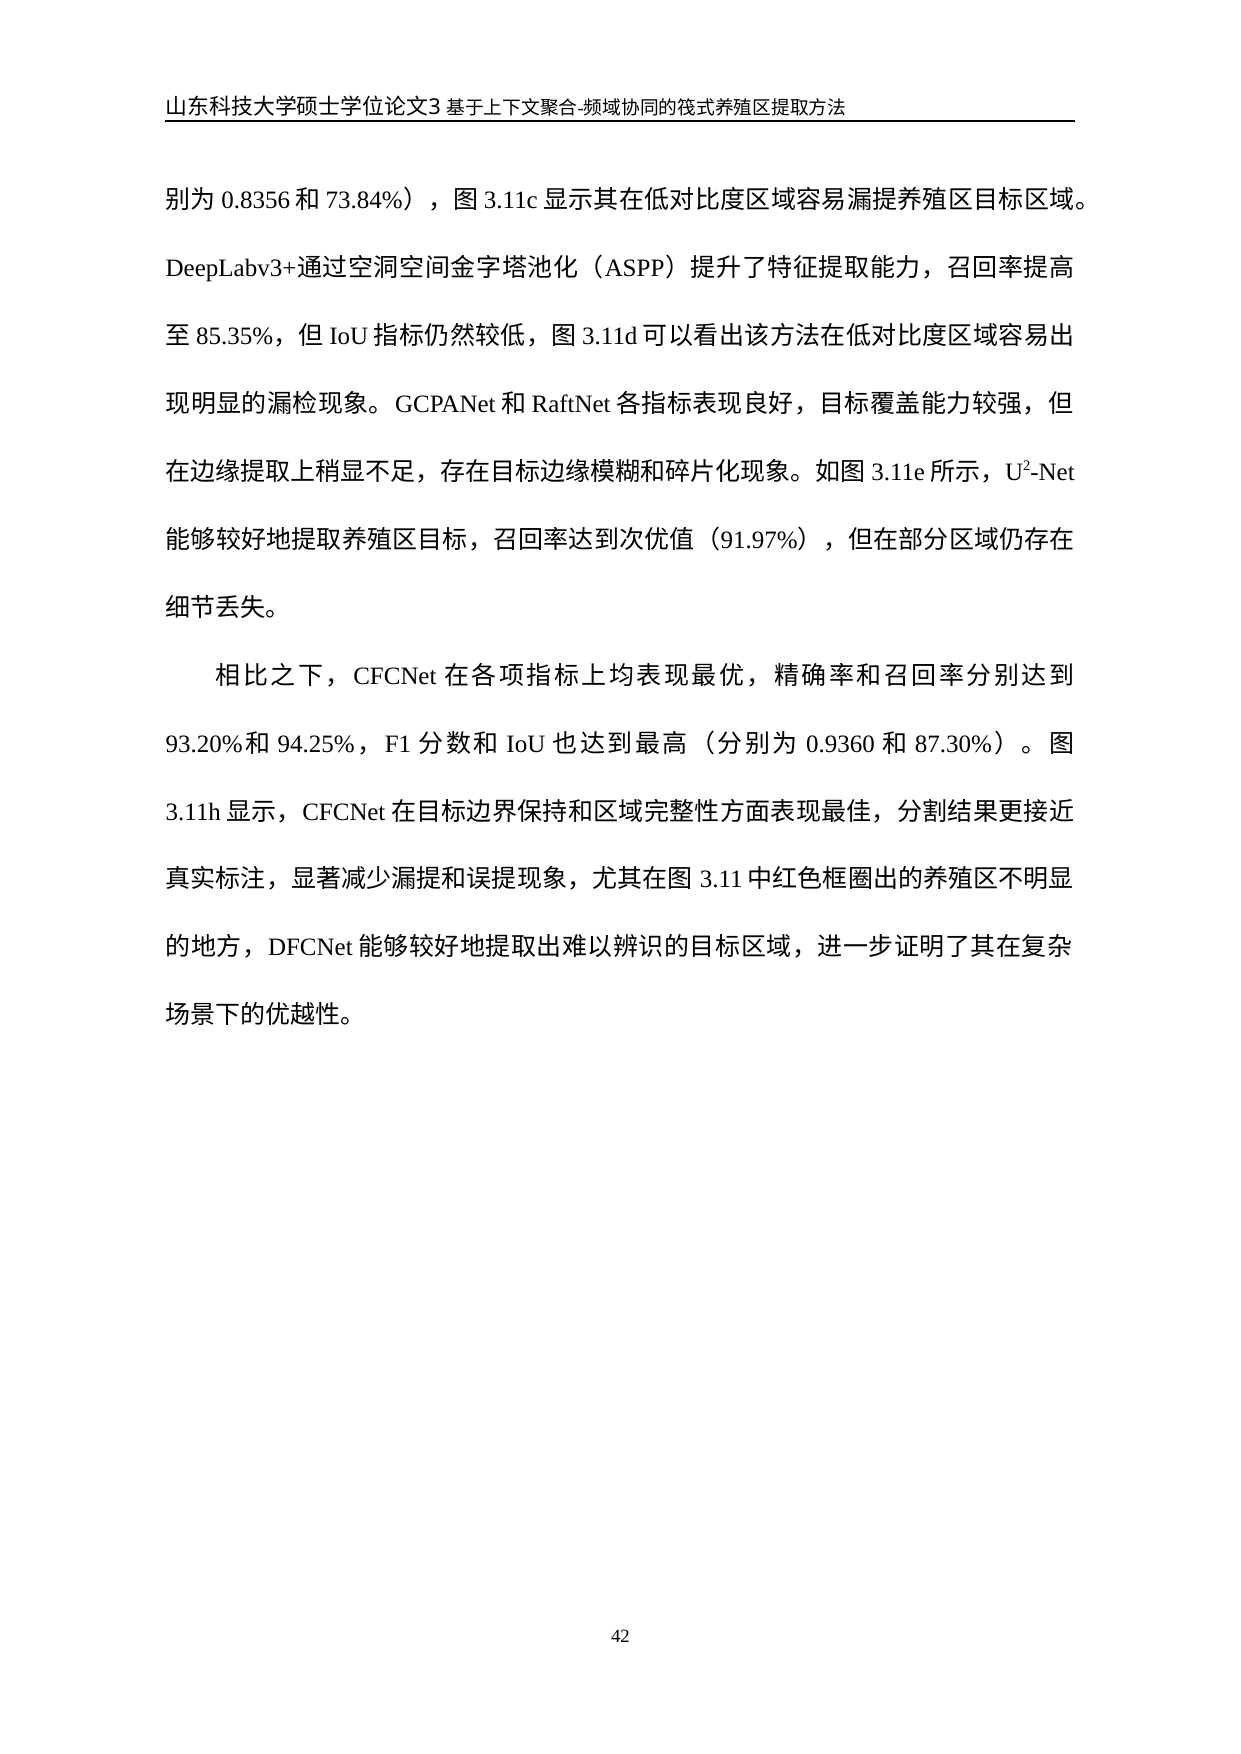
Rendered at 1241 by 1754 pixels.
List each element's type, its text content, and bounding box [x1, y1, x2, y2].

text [165, 164, 1075, 639]
text 相比之下，CFCNet在各项指标上均表现最优，精确率和召回率分别达到93.20%和94.25%，F1分数和IoU也达到最高（分别为0.9360和87.30%）。图3.11h显示，CFCNet在目标边界保持和区域完整性方面表现最佳，分割结果更接近真实标注，显著减少漏提和误提现象，尤其在图3.11中红色框圈出的养殖区不明显的地方，DFCNet能够较好地提取出难以辨识的目标区域，进一步证明了其在复杂场景下的优越性。 [165, 639, 1075, 1047]
